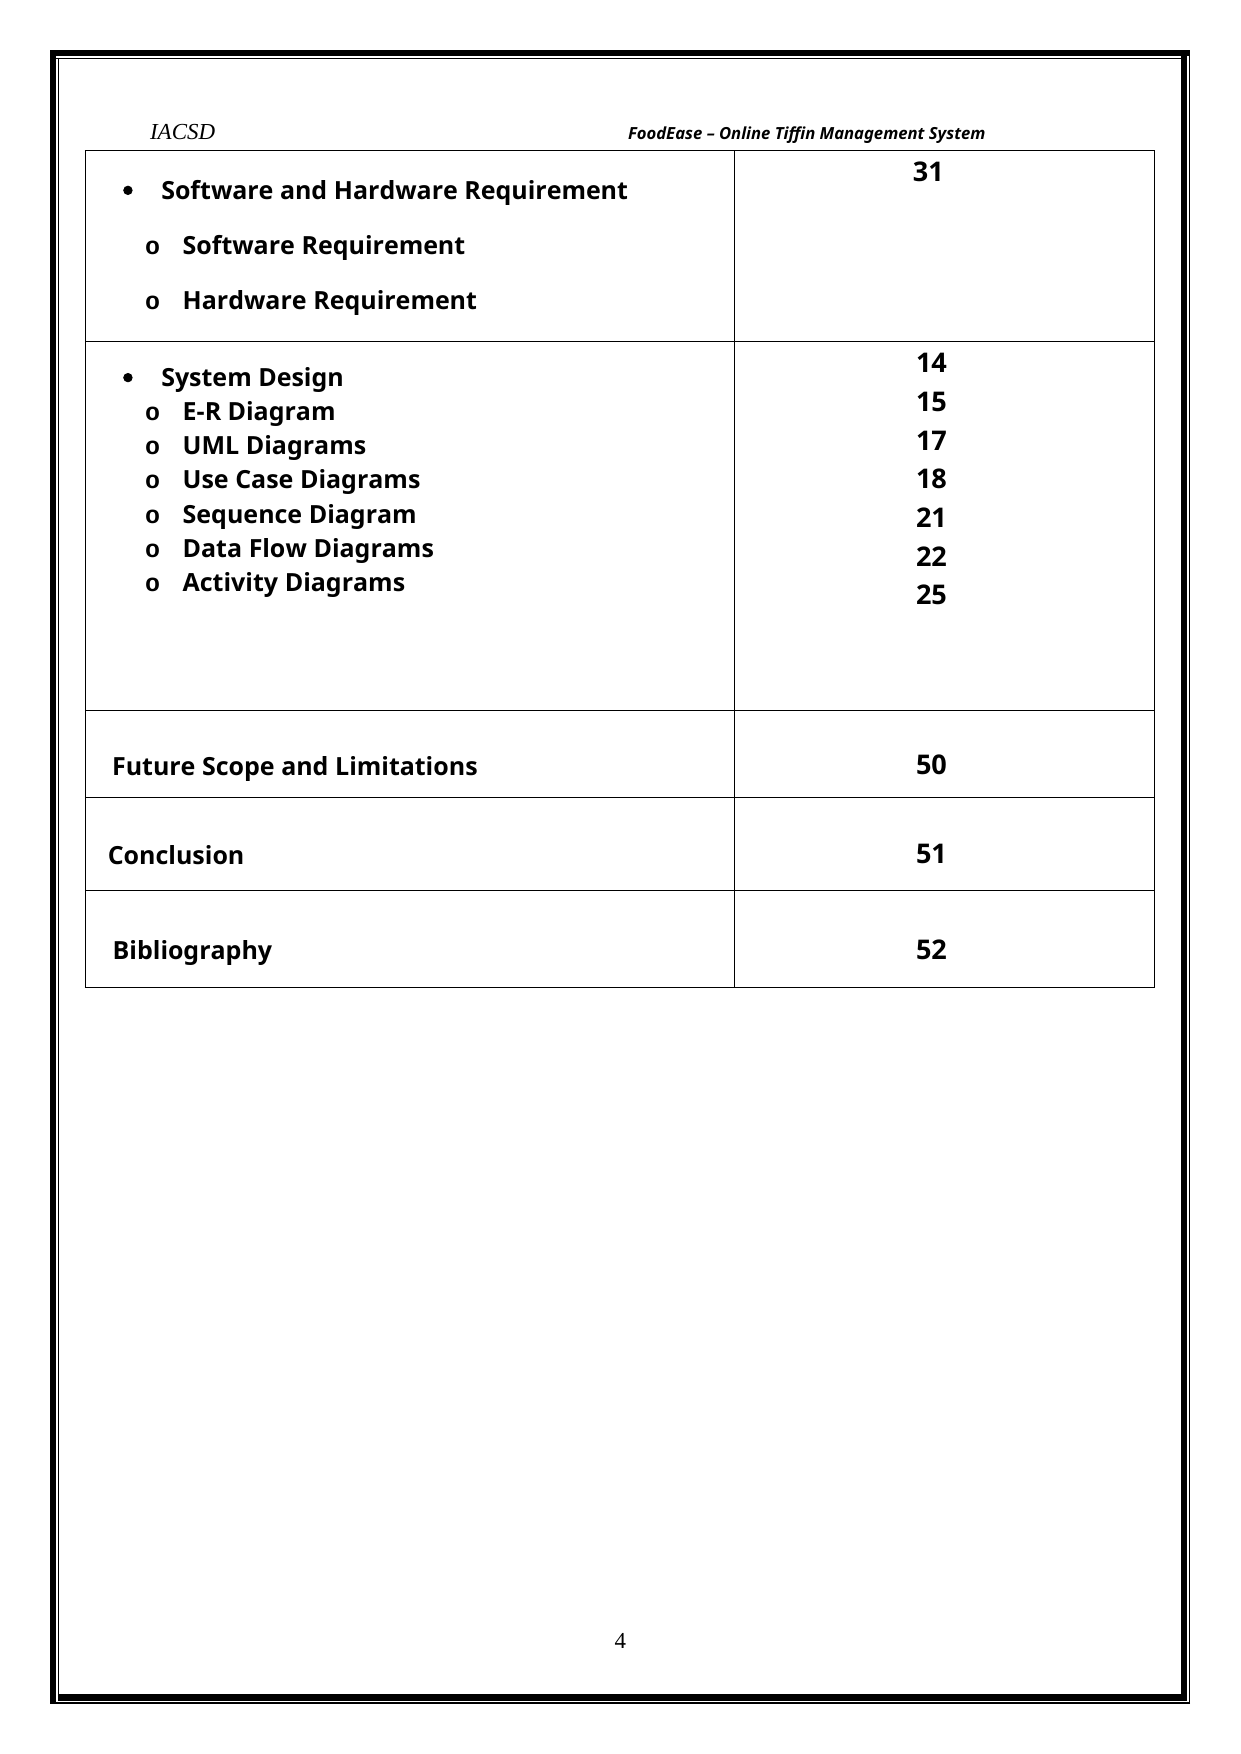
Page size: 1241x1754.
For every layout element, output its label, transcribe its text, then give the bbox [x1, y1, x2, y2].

table_cell 50 [735, 711, 1154, 797]
table_cell 14 15 17 18 21 22 25 [735, 342, 1154, 709]
table_cell 52 [735, 891, 1154, 987]
table_cell System Design E-R Diagram UML Diagrams Use Case Diagrams Sequence Diagram Data Flow Diagrams Activity Diagrams [86, 342, 734, 709]
table_cell 51 [735, 798, 1154, 890]
table_cell Bibliography [86, 891, 734, 987]
table_cell Future Scope and Limitations [86, 711, 734, 797]
table_header Software and Hardware Requirement Software Requirement Hardware Requirement [86, 151, 734, 341]
table_header 31 [735, 151, 1154, 341]
table_cell Conclusion [86, 798, 734, 890]
